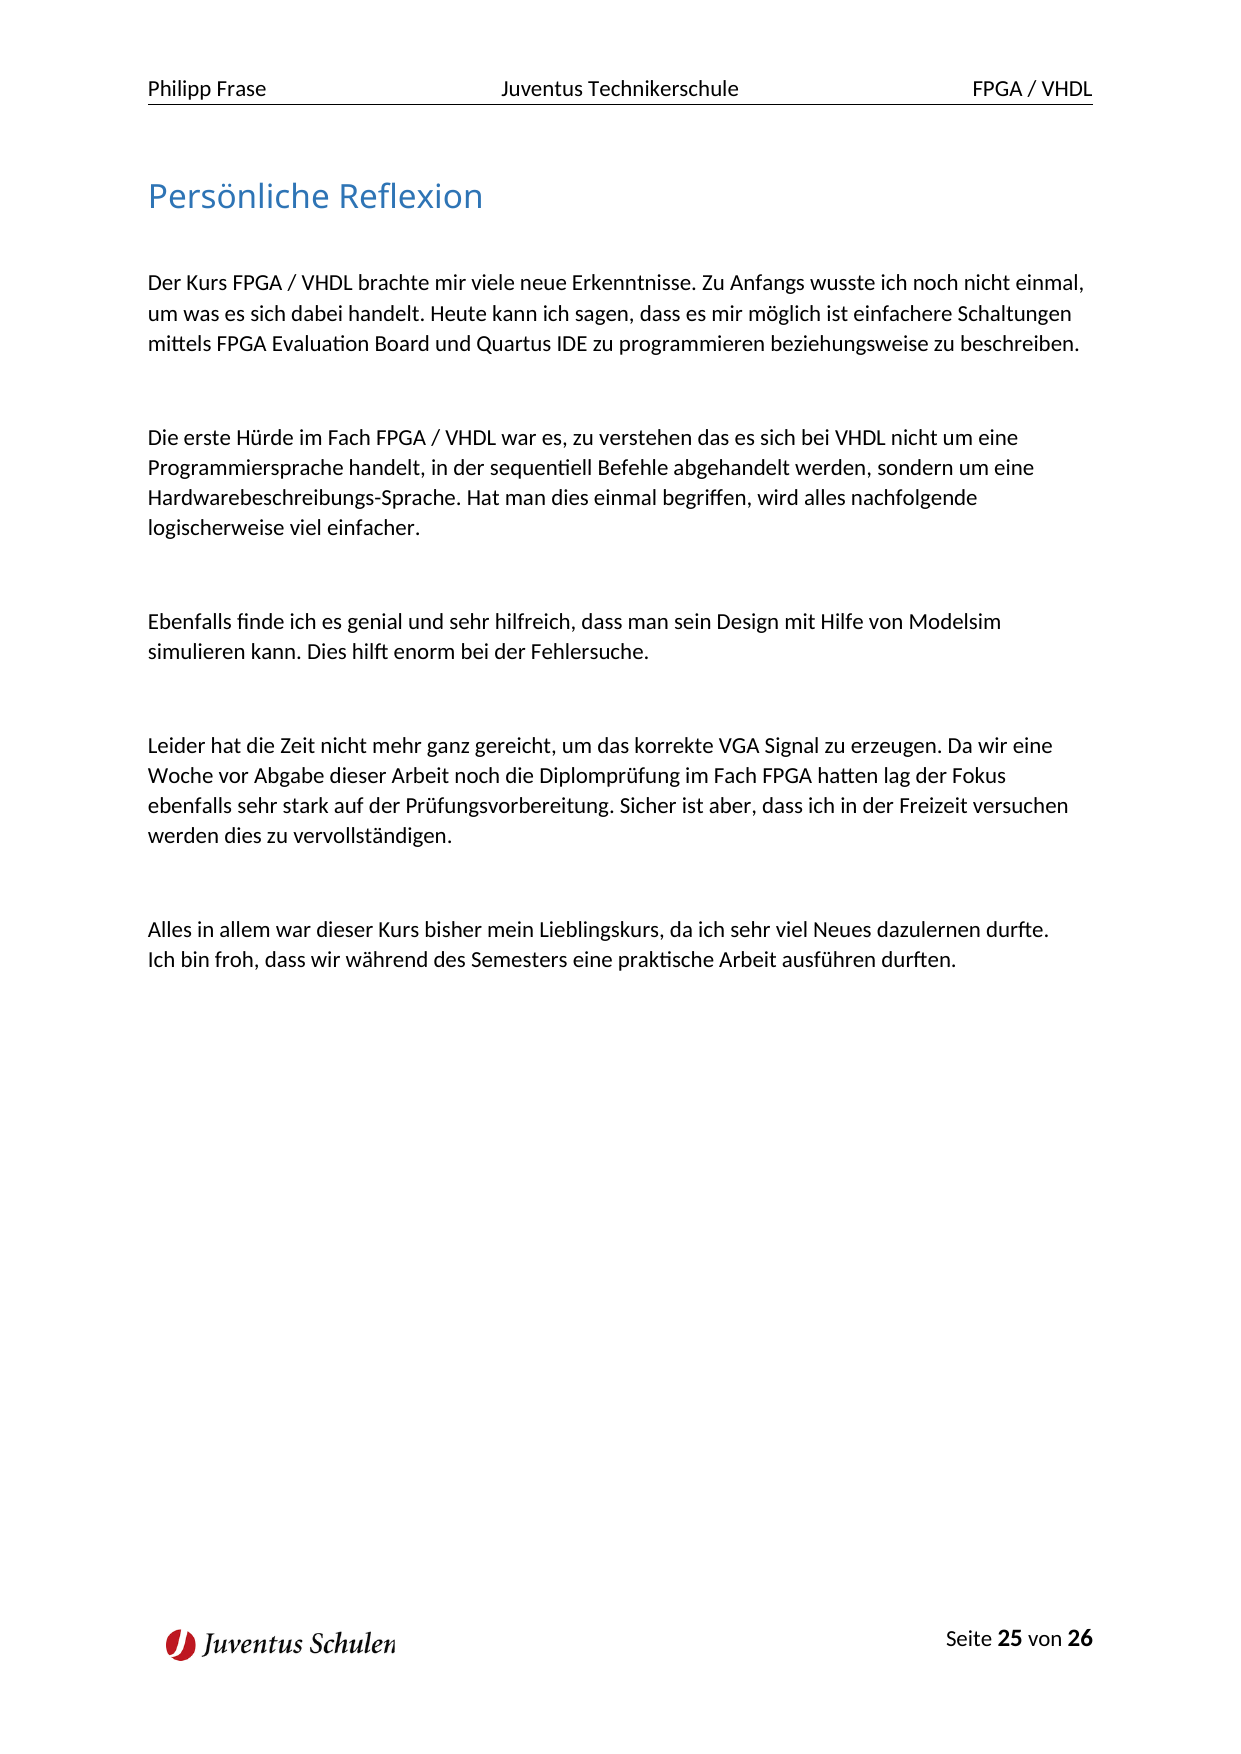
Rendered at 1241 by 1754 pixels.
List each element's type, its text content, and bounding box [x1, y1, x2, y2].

text Die erste Hürde im Fach FPGA / VHDL war es, zu verstehen das es sich bei VHDL nicht um eine Programmiersprache handelt, in der sequentiell Befehle abgehandelt werden, sondern um eine Hardwarebeschreibungs-Sprache. Hat man dies einmal begriffen, wird alles nachfolgende logischerweise viel einfacher. [148, 423, 1093, 541]
text Alles in allem war dieser Kurs bisher mein Lieblingskurs, da ich sehr viel Neues dazulernen durfte. Ich bin froh, dass wir während des Semesters eine praktische Arbeit ausführen durften. [148, 915, 1093, 973]
subtitle Persönliche Reflexion [148, 173, 1093, 218]
text Ebenfalls finde ich es genial und sehr hilfreich, dass man sein Design mit Hilfe von Modelsim simulieren kann. Dies hilft enorm bei der Fehlersuche. [148, 607, 1093, 665]
text Leider hat die Zeit nicht mehr ganz gereicht, um das korrekte VGA Signal zu erzeugen. Da wir eine Woche vor Abgabe dieser Arbeit noch die Diplomprüfung im Fach FPGA hatten lag der Fokus ebenfalls sehr stark auf der Prüfungsvorbereitung. Sicher ist aber, dass ich in der Freizeit versuchen werden dies zu vervollständigen. [148, 731, 1093, 849]
picture [147, 1619, 395, 1666]
text Der Kurs FPGA / VHDL brachte mir viele neue Erkenntnisse. Zu Anfangs wusste ich noch nicht einmal, um was es sich dabei handelt. Heute kann ich sagen, dass es mir möglich ist einfachere Schaltungen mittels FPGA Evaluation Board und Quartus IDE zu programmieren beziehungsweise zu beschreiben. [148, 268, 1093, 357]
